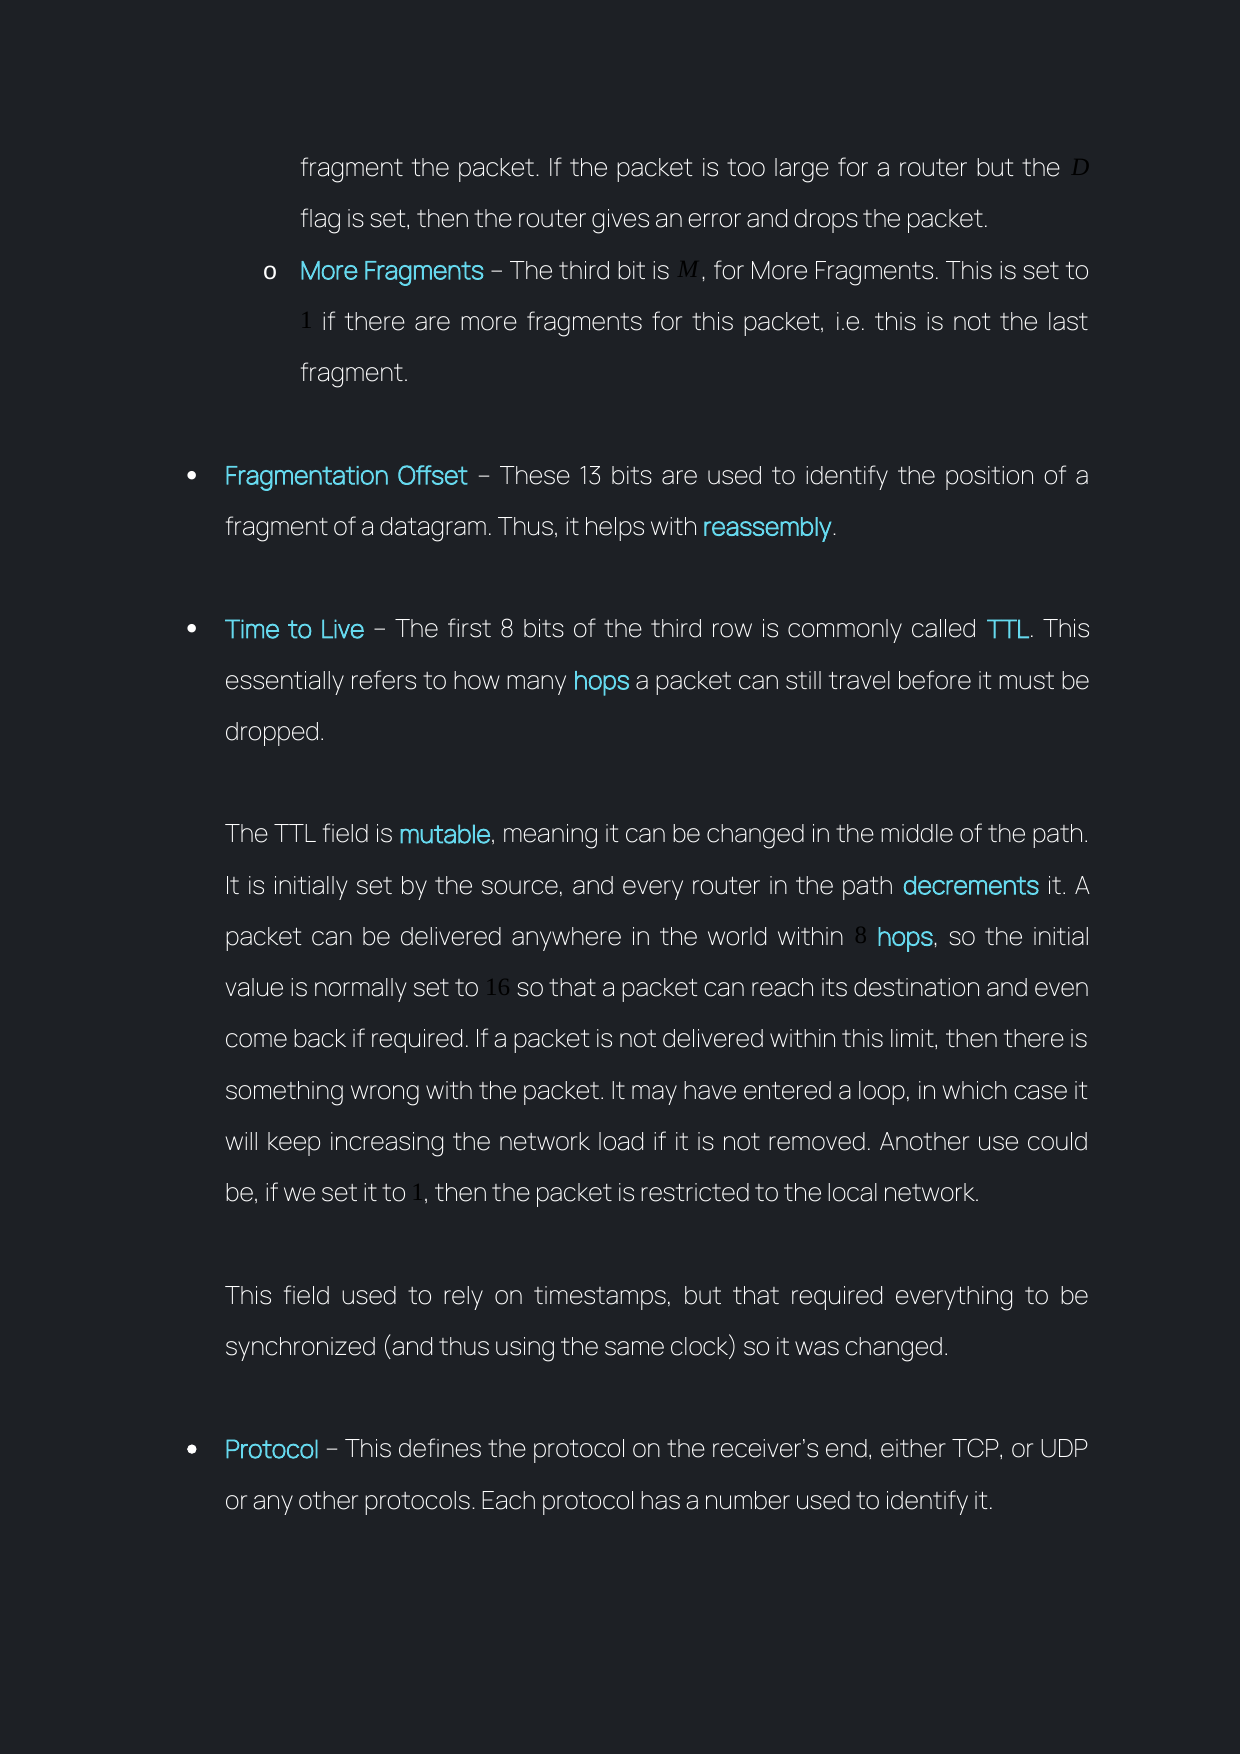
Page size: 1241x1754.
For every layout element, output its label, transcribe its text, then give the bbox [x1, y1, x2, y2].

list Protocol – This defines the protocol on the receiver’s end, either TCP, or UDP or any other protocols. Each protocol has a number used to identify it. [187, 1431, 1090, 1517]
list More Fragments – The third bit is , for More Fragments. This is set to if there are more fragments for this packet, i.e. this is not the last fragment. [262, 252, 1090, 389]
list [262, 150, 1090, 235]
list Time to Live – The first 8 bits of the third row is commonly called TTL. This essentially refers to how many hops a packet can still travel before it must be dropped. [187, 611, 1090, 748]
list Fragmentation Offset – These 13 bits are used to identify the position of a fragment of a datagram. Thus, it helps with reassembly. [187, 457, 1090, 543]
list The TTL field is mutable, meaning it can be changed in the middle of the path. It is initially set by the source, and every router in the path decrements it. A packet can be delivered anywhere in the world within hops, so the initial value is normally set to so that a packet can reach its destination and even come back if required. If a packet is not delivered within this limit, then there is something wrong with the packet. It may have entered a loop, in which case it will keep increasing the network load if it is not removed. Another use could be, if we set it to , then the packet is restricted to the local network. [225, 816, 1090, 1209]
list This field used to rely on timestamps, but that required everything to be synchronized (and thus using the same clock) so it was changed. [225, 1277, 1090, 1363]
